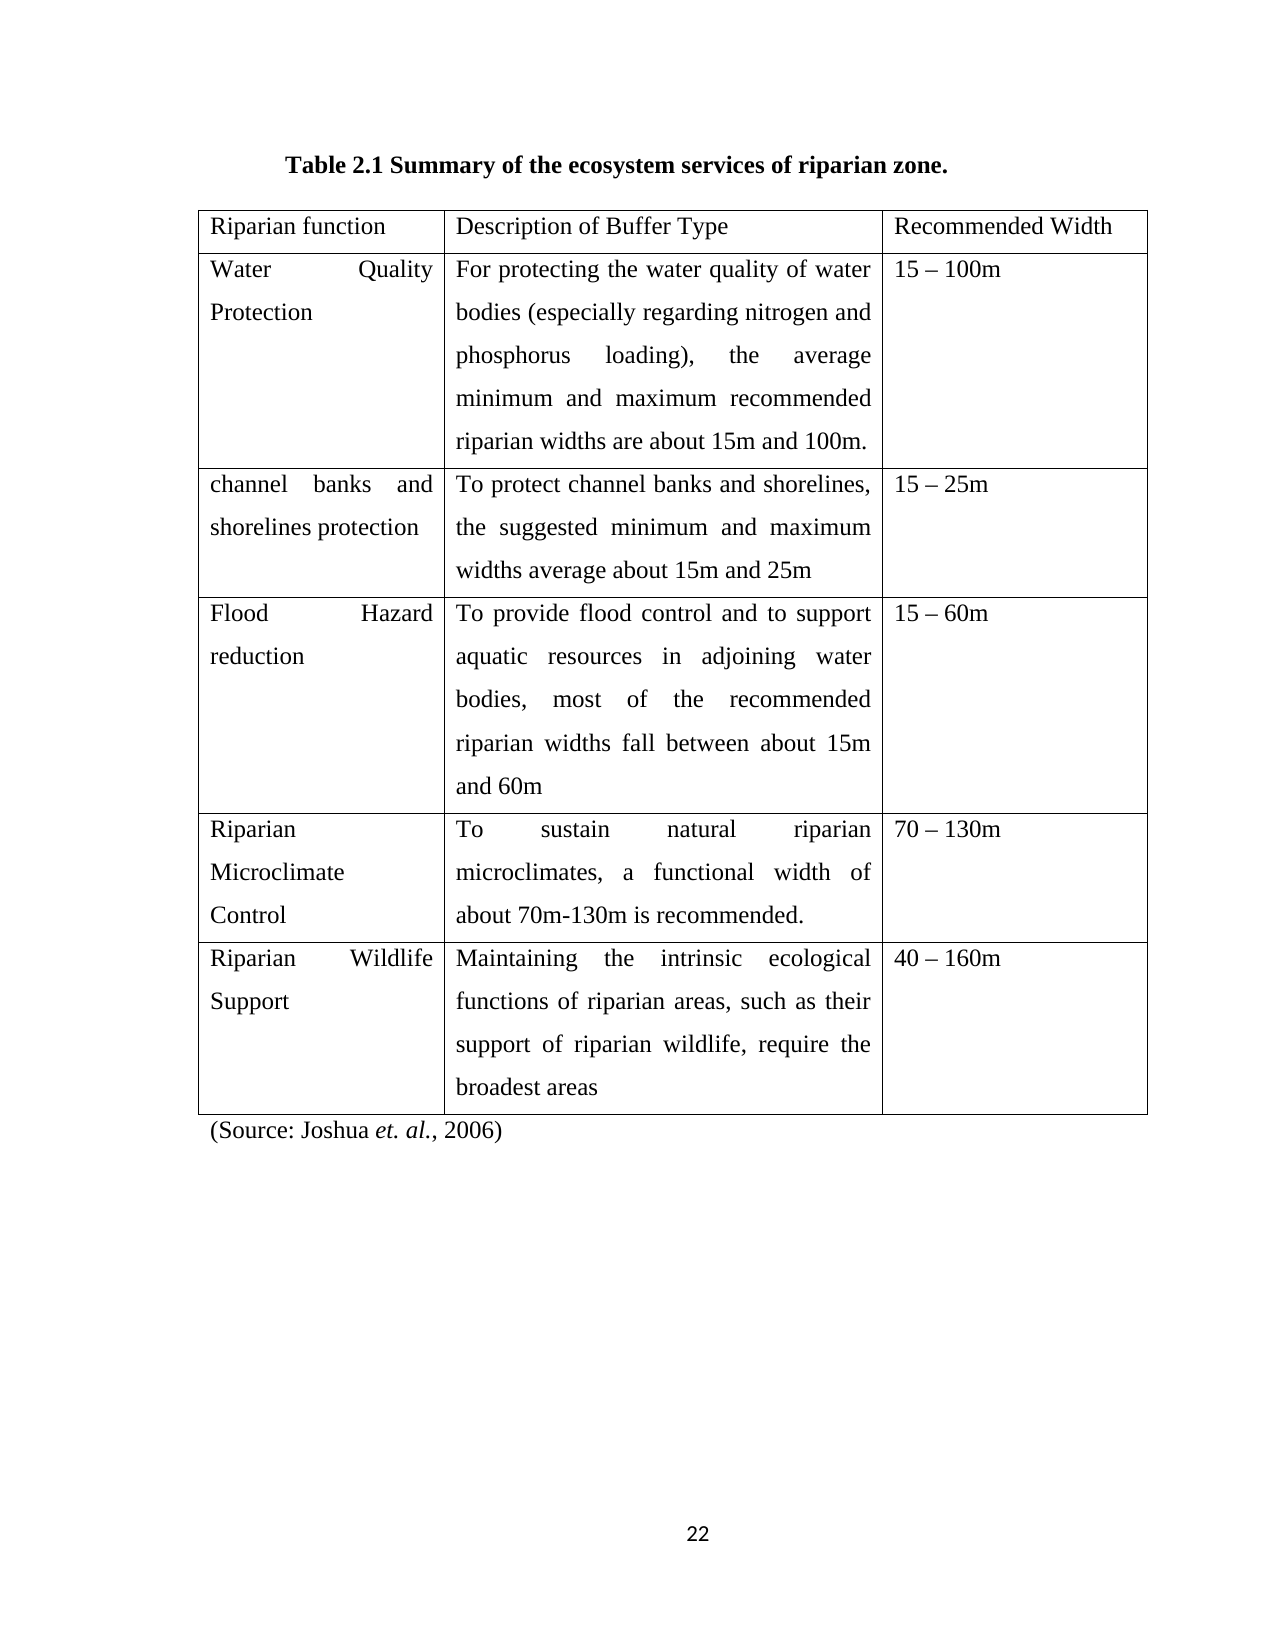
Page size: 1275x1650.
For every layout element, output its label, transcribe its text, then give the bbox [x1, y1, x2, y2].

table_cell 15 – 25m [883, 469, 1147, 597]
table_header Recommended Width [883, 211, 1147, 253]
table_cell To provide flood control and to support aquatic resources in adjoining water bodies, most of the recommended riparian widths fall between about 15m and 60m [445, 598, 882, 813]
table_cell 15 – 100m [883, 254, 1147, 468]
table_cell For protecting the water quality of water bodies (especially regarding nitrogen and phosphorus loading), the average minimum and maximum recommended riparian widths are about 15m and 100m. [445, 254, 882, 468]
table_cell Maintaining the intrinsic ecological functions of riparian areas, such as their support of riparian wildlife, require the broadest areas [445, 943, 882, 1114]
table_cell 15 – 60m [883, 598, 1147, 813]
table_cell Water Quality Protection [199, 254, 444, 468]
table_cell Riparian Microclimate Control [199, 814, 444, 942]
table_cell To protect channel banks and shorelines, the suggested minimum and maximum widths average about 15m and 25m [445, 469, 882, 597]
table_cell Riparian Wildlife Support [199, 943, 444, 1114]
table_cell Flood Hazard reduction [199, 598, 444, 813]
text Table 2.1 Summary of the ecosystem services of riparian zone. [210, 150, 1185, 179]
table_header Description of Buffer Type [445, 211, 882, 253]
table_cell To sustain natural riparian microclimates, a functional width of about 70m-130m is recommended. [445, 814, 882, 942]
table_cell channel banks and shorelines protection [199, 469, 444, 597]
table_cell 70 – 130m [883, 814, 1147, 942]
text (Source: Joshua et. al., 2006) [210, 1115, 1185, 1144]
table_cell 40 – 160m [883, 943, 1147, 1114]
table_header Riparian function [199, 211, 444, 253]
